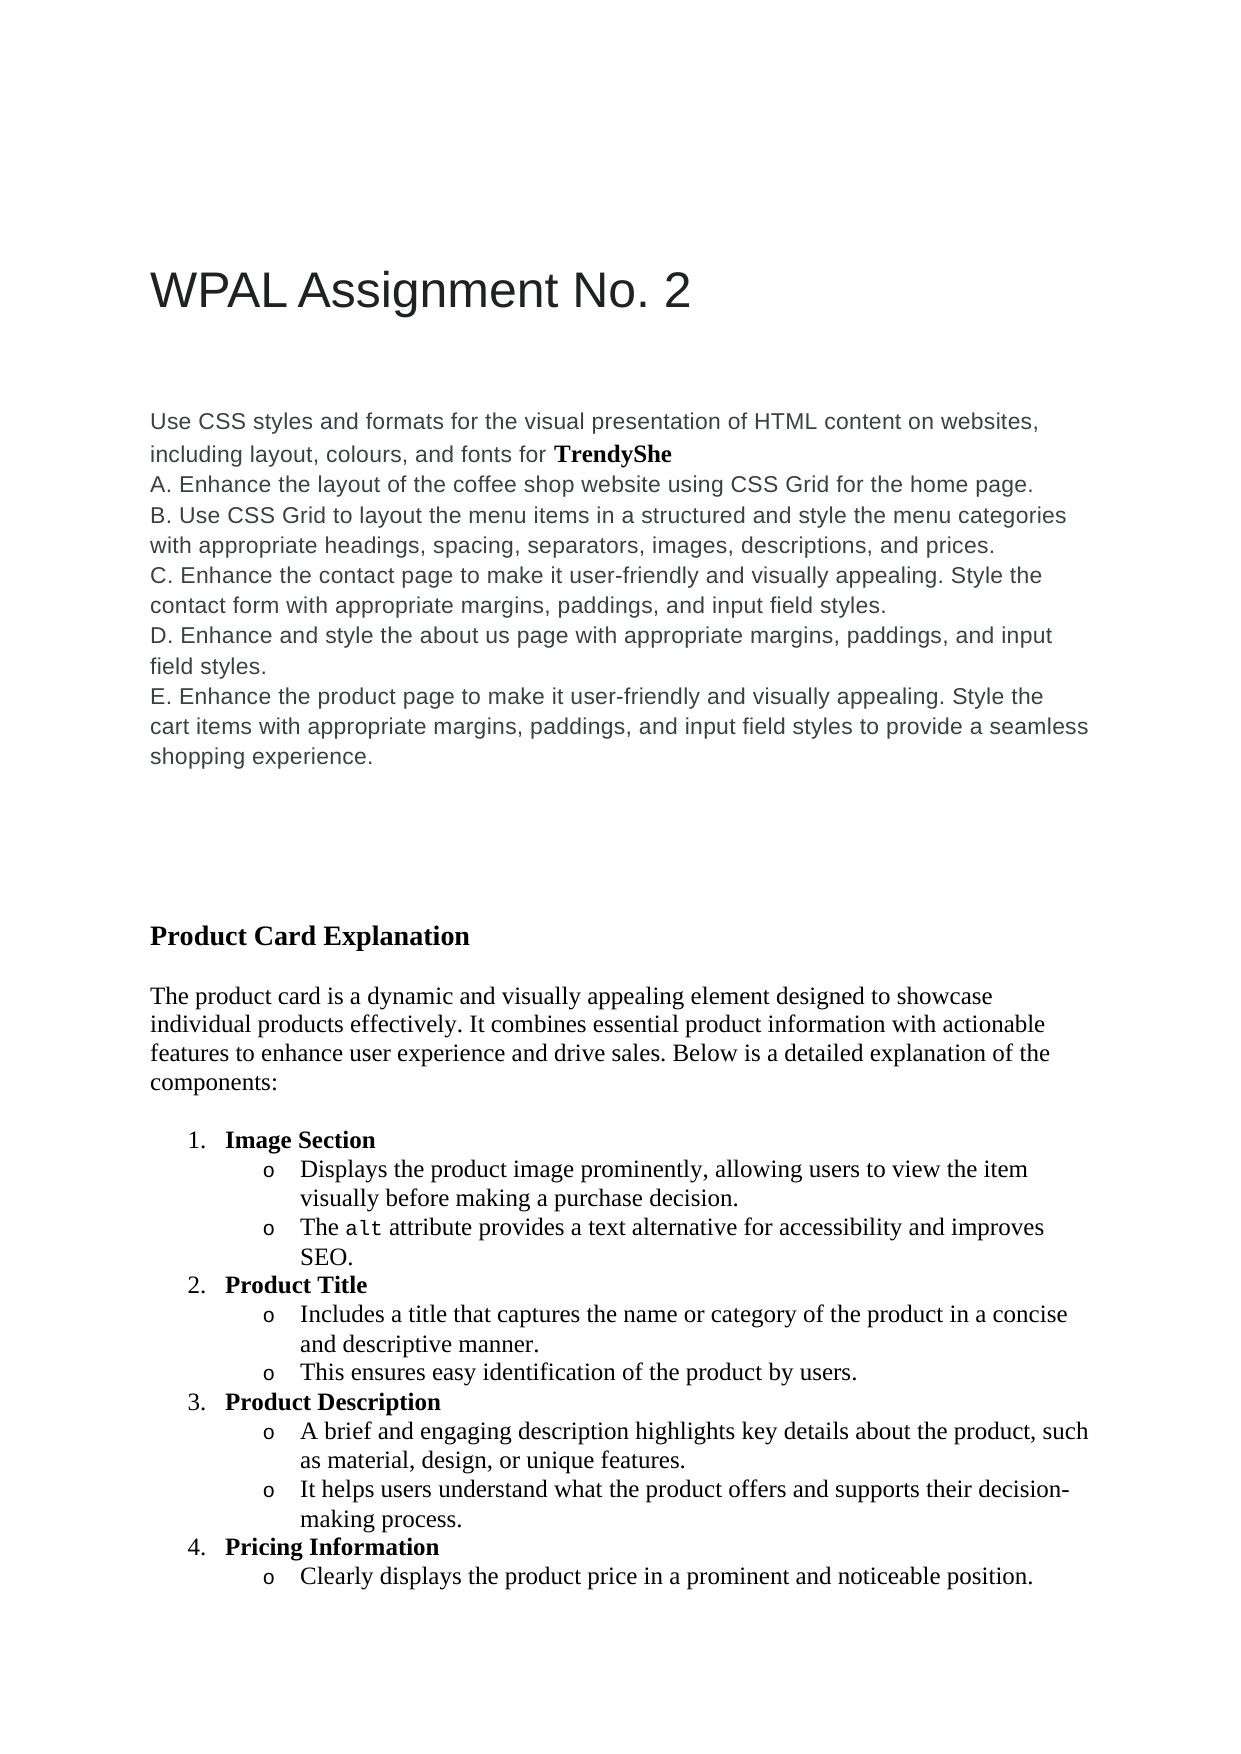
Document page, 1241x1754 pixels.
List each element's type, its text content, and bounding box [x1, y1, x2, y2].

list Clearly displays the product price in a prominent and noticeable position. [262, 1561, 1090, 1591]
list Includes a title that captures the name or category of the product in a concise and descriptive manner. [262, 1299, 1090, 1357]
list This ensures easy identification of the product by users. [262, 1357, 1090, 1387]
list Product Description [187, 1387, 1090, 1416]
list Pricing Information [187, 1532, 1090, 1561]
list It helps users understand what the product offers and supports their decision-making process. [262, 1474, 1090, 1532]
text The product card is a dynamic and visually appealing element designed to showcase individual products effectively. It combines essential product information with actionable features to enhance user experience and drive sales. Below is a detailed explanation of the components: [150, 981, 1090, 1096]
list Image Section [187, 1125, 1090, 1154]
subtitle WPAL Assignment No. 2 [150, 260, 1090, 317]
list Product Title [187, 1270, 1090, 1299]
text Product Card Explanation [150, 919, 1090, 952]
list Displays the product image prominently, allowing users to view the item visually before making a purchase decision. [262, 1154, 1090, 1212]
list The alt attribute provides a text alternative for accessibility and improves SEO. [262, 1212, 1090, 1270]
list A brief and engaging description highlights key details about the product, such as material, design, or unique features. [262, 1416, 1090, 1474]
text Use CSS styles and formats for the visual presentation of HTML content on websites, including layout, colours, and fonts for TrendyShe A. Enhance the layout of the coffee shop website using CSS Grid for the home page. B. Use CSS Grid to layout the menu items in a structured and style the menu categories with appropriate headings, spacing, separators, images, descriptions, and prices. C. Enhance the contact page to make it user-friendly and visually appealing. Style the contact form with appropriate margins, paddings, and input field styles. D. Enhance and style the about us page with appropriate margins, paddings, and input field styles. E. Enhance the product page to make it user-friendly and visually appealing. Style the cart items with appropriate margins, paddings, and input field styles to provide a seamless shopping experience. [150, 317, 1090, 769]
